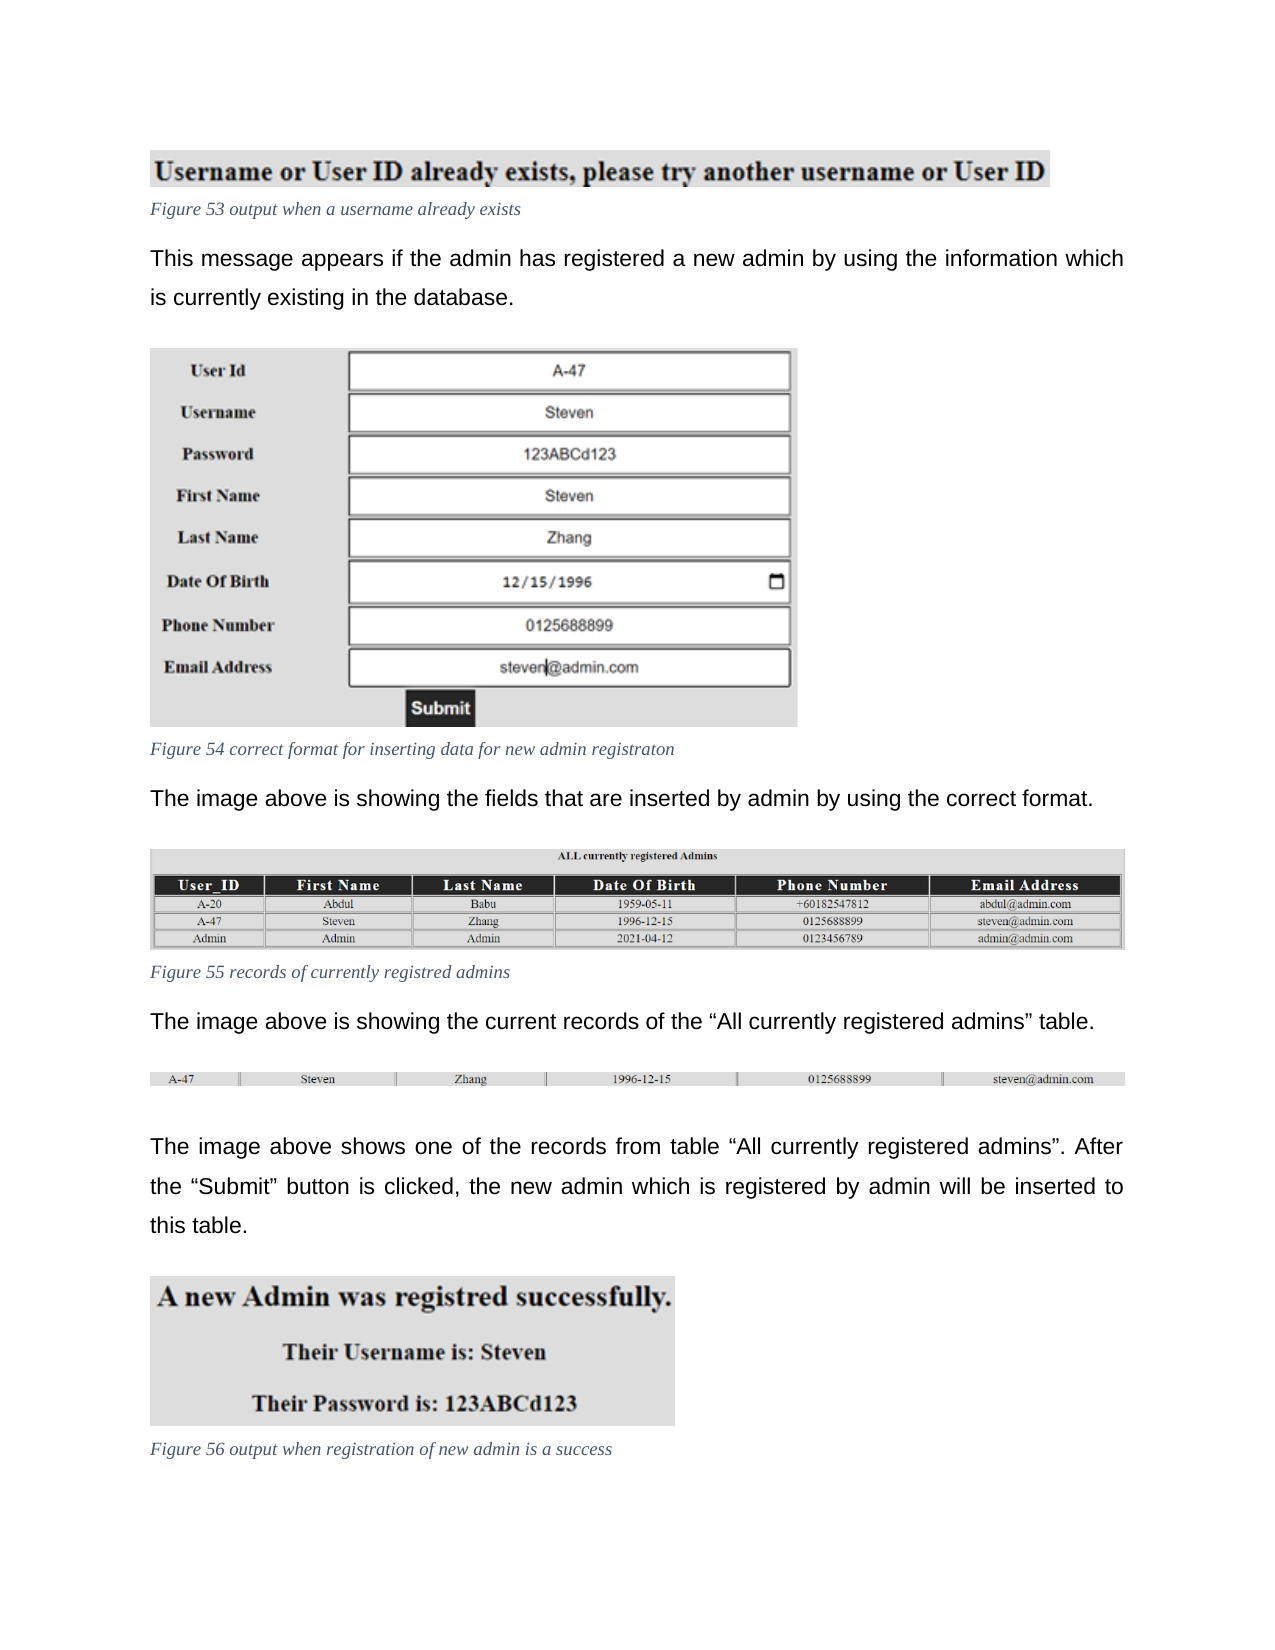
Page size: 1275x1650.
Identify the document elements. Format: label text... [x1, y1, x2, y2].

text The image above is showing the current records of the “All currently registered admins” table. [150, 1008, 1125, 1034]
picture [150, 150, 1050, 187]
text The image above shows one of the records from table “All currently registered admins”. After the “Submit” button is clicked, the new admin which is registered by admin will be inserted to this table. [150, 1133, 1125, 1239]
text The image above is showing the fields that are inserted by admin by using the correct format. [150, 785, 1125, 811]
text This message appears if the admin has registered a new admin by using the information which is currently existing in the database. [150, 245, 1125, 311]
picture [150, 1276, 675, 1426]
picture [150, 1072, 1125, 1086]
picture [150, 849, 1125, 950]
picture [150, 348, 798, 727]
